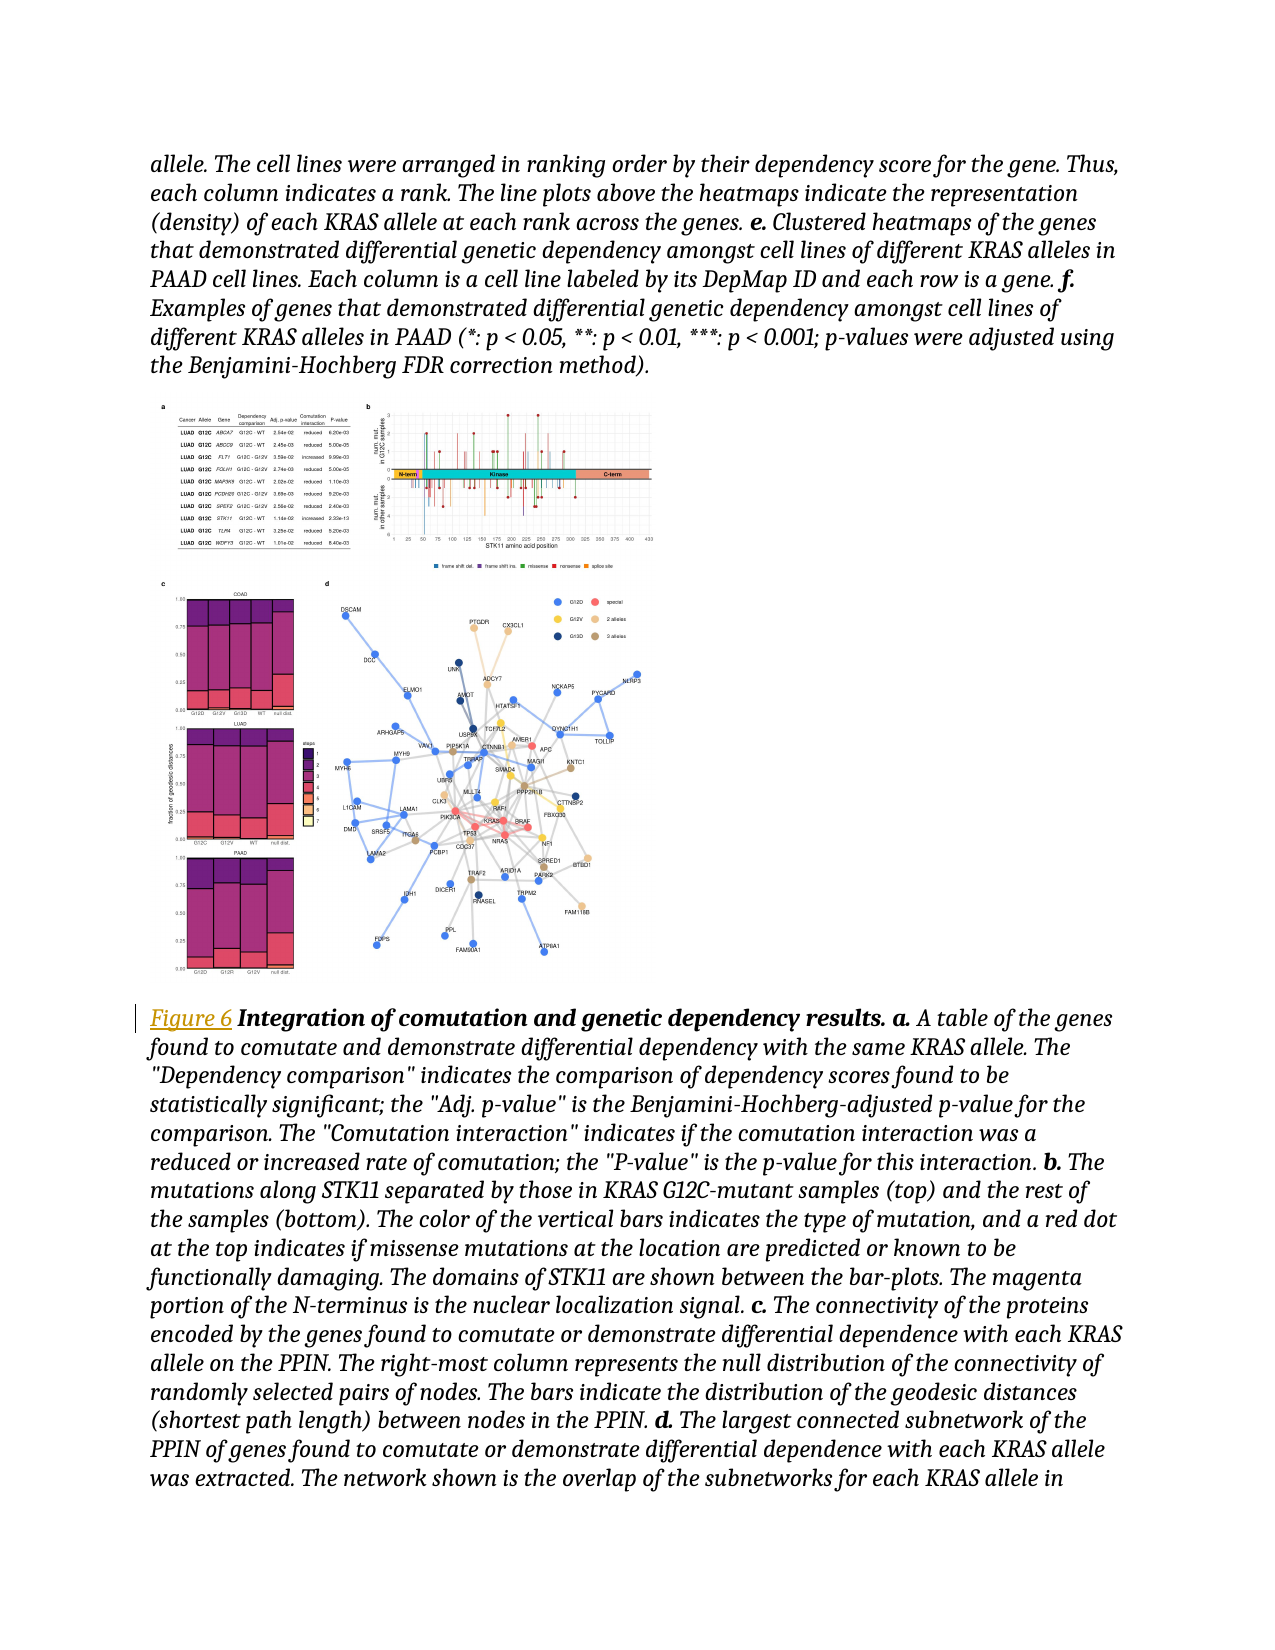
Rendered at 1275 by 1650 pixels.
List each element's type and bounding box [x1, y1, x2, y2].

picture [150, 392, 657, 983]
text [150, 150, 1125, 380]
text [150, 1004, 1125, 1493]
